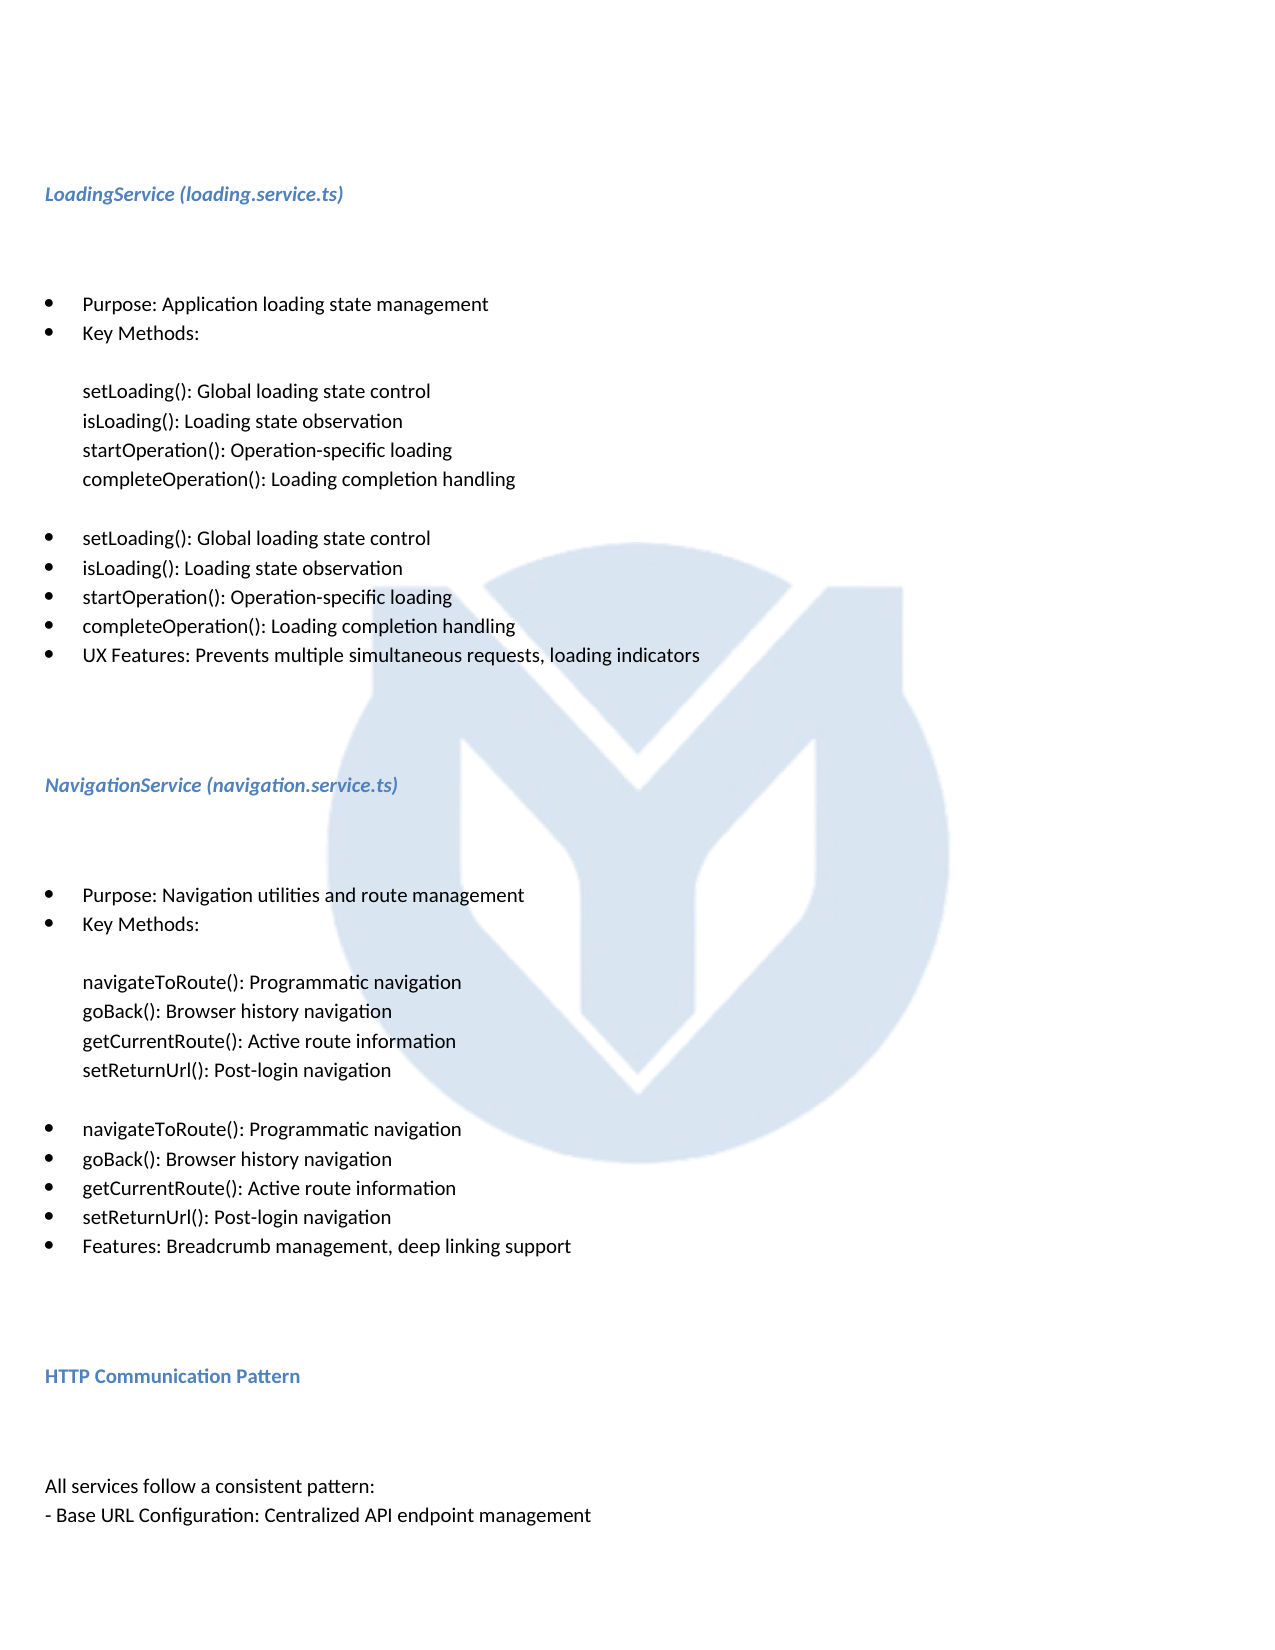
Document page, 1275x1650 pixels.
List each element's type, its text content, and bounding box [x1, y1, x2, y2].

list isLoading(): Loading state observation [45, 555, 1230, 580]
list completeOperation(): Loading completion handling [45, 613, 1230, 638]
list Purpose: Application loading state management [45, 291, 1230, 317]
list Key Methods: setLoading(): Global loading state control isLoading(): Loading state observation startOperation(): Operation-specific loading completeOperation(): Loading completion handling [45, 320, 1230, 522]
list getCurrentRoute(): Active route information [45, 1175, 1230, 1200]
list startOperation(): Operation-specific loading [45, 584, 1230, 609]
list UX Features: Prevents multiple simultaneous requests, loading indicators [45, 642, 1230, 668]
subtitle HTTP Communication Pattern [45, 1363, 1230, 1389]
list goBack(): Browser history navigation [45, 1146, 1230, 1171]
list Features: Breadcrumb management, deep linking support [45, 1233, 1230, 1259]
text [45, 1473, 1230, 1528]
subtitle NavigationService (navigation.service.ts) [45, 773, 1230, 798]
list Purpose: Navigation utilities and route management [45, 882, 1230, 907]
list navigateToRoute(): Programmatic navigation [45, 1117, 1230, 1142]
list setLoading(): Global loading state control [45, 526, 1230, 551]
list Key Methods: navigateToRoute(): Programmatic navigation goBack(): Browser history navigation getCurrentRoute(): Active route information setReturnUrl(): Post-login navigation [45, 911, 1230, 1113]
list setReturnUrl(): Post-login navigation [45, 1204, 1230, 1229]
subtitle LoadingService (loading.service.ts) [45, 182, 1230, 207]
